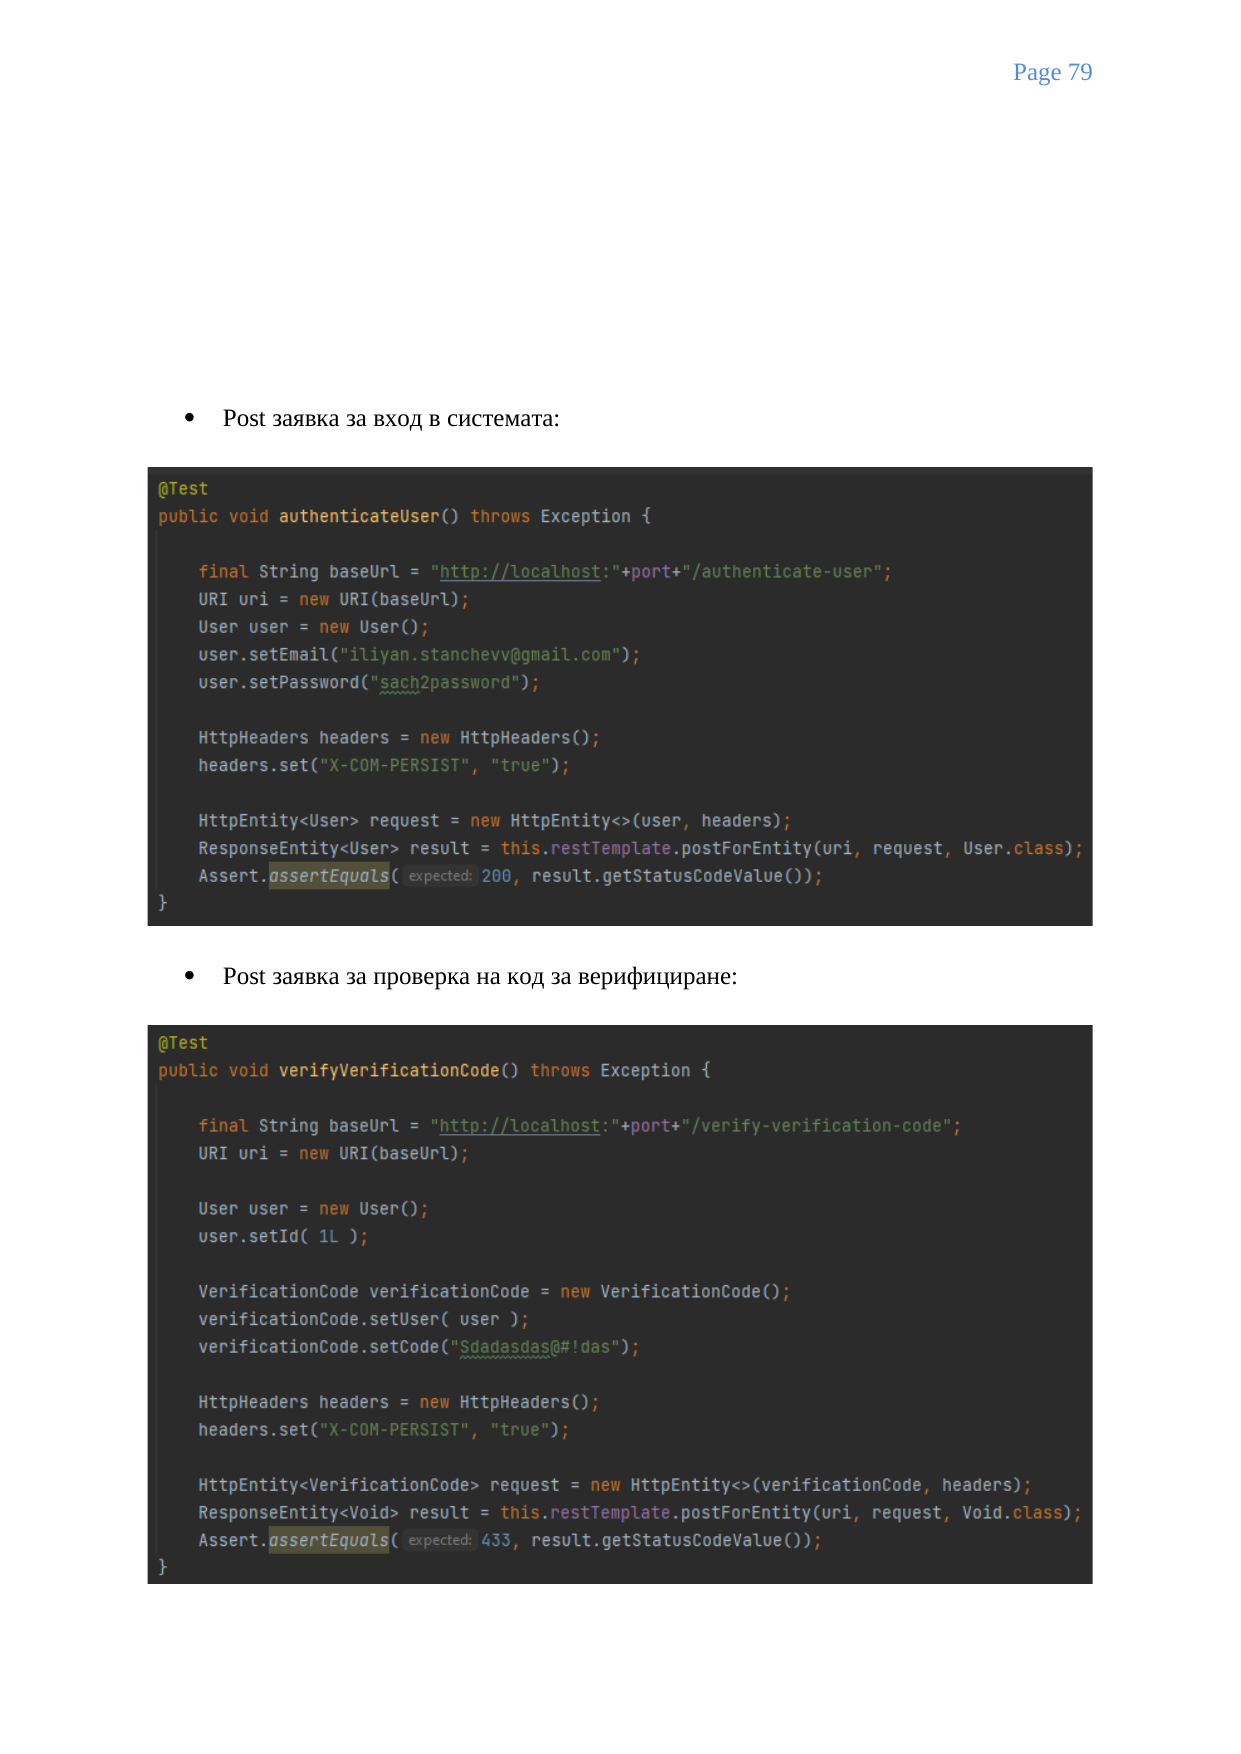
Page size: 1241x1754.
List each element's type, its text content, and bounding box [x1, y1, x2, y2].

list Post заявка за вход в системата: [185, 403, 1093, 432]
list Post заявка за проверка на код за верифициране: [185, 961, 1093, 990]
picture [147, 1025, 1093, 1584]
picture [147, 467, 1093, 926]
